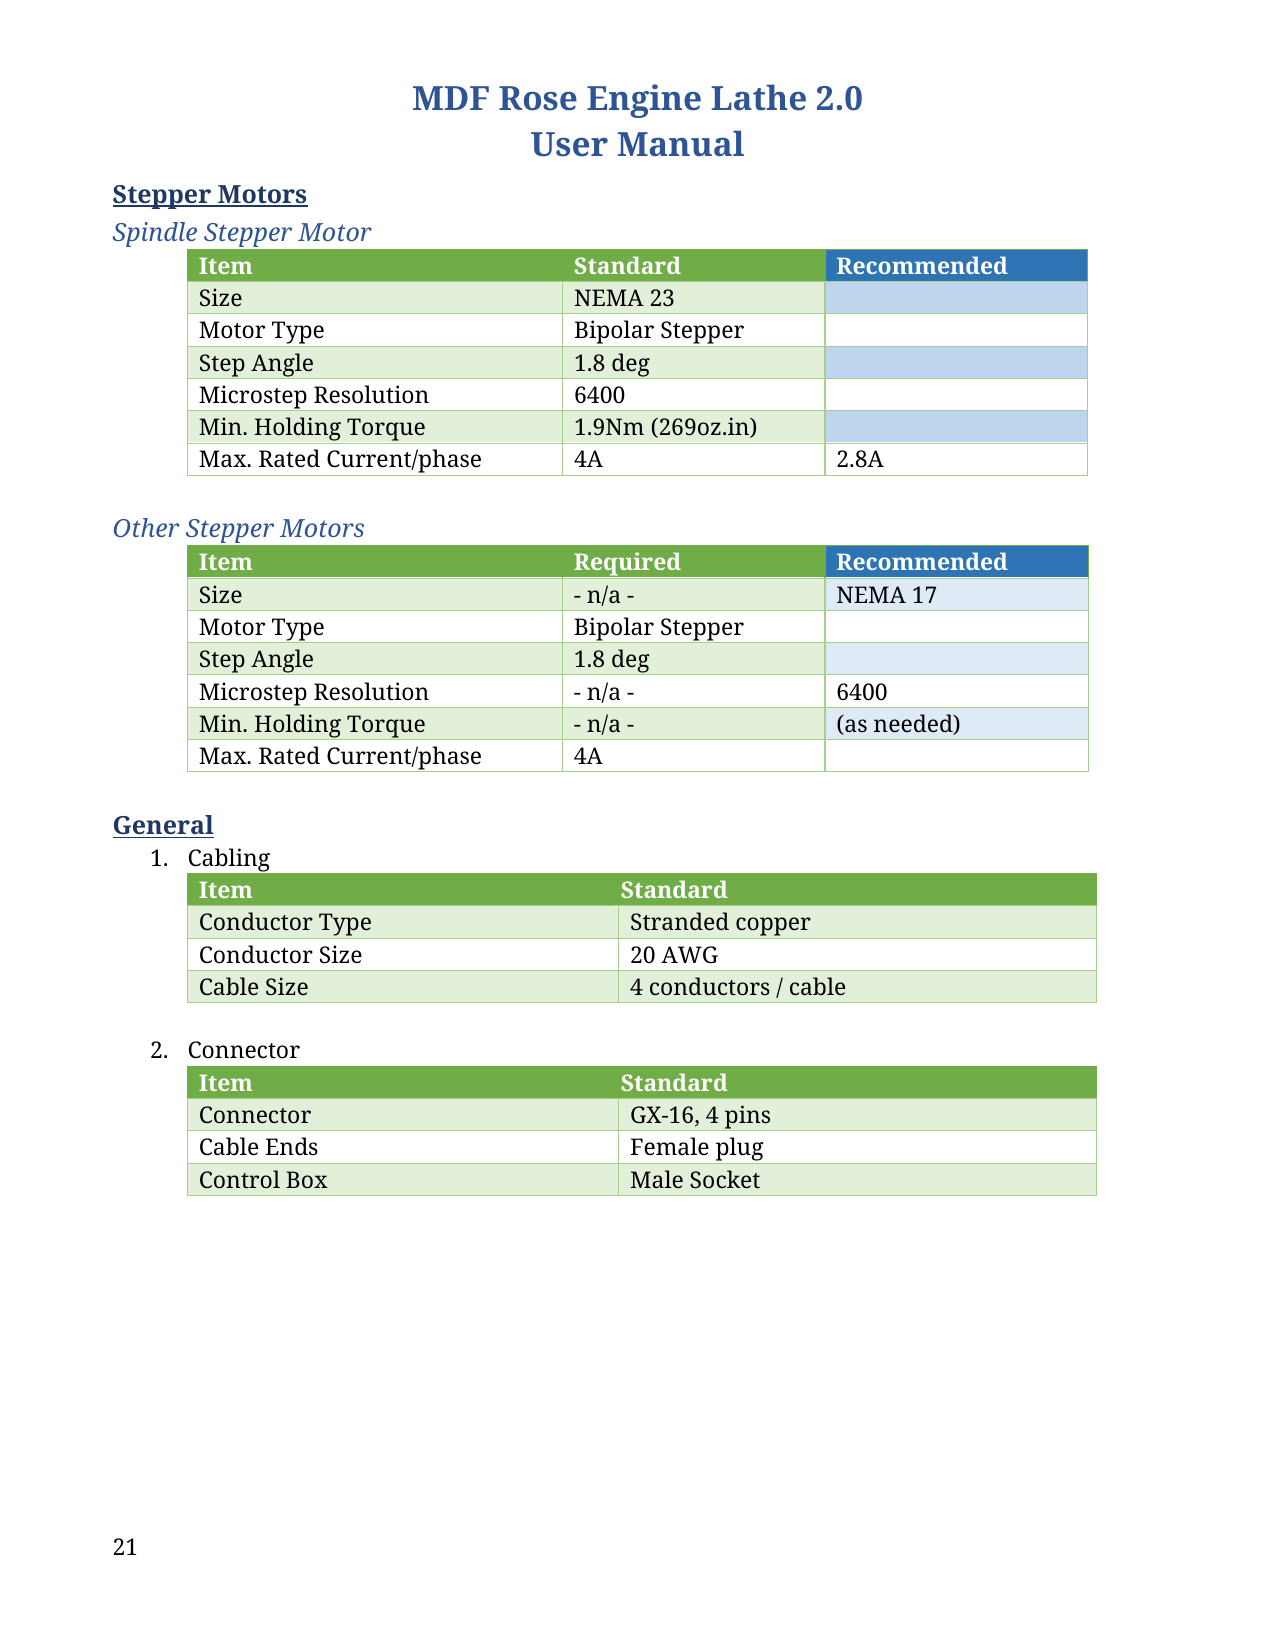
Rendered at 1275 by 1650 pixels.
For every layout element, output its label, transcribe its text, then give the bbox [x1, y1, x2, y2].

table_cell 6400 [563, 379, 824, 410]
table_header Required [563, 546, 824, 577]
table_header Standard [563, 250, 824, 281]
table_header Item [188, 874, 609, 905]
table_cell Motor Type [188, 611, 562, 642]
subtitle Stepper Motors [112, 176, 1162, 210]
table_cell [826, 314, 1087, 346]
table_cell Female plug [619, 1131, 1096, 1163]
table_cell Cable Size [188, 971, 618, 1002]
table_cell 1.9Nm (269oz.in) [563, 411, 824, 442]
table_cell - n/a - [563, 708, 824, 739]
table_cell 1.8 deg [563, 347, 824, 378]
table_cell [826, 347, 1087, 378]
table_cell Max. Rated Current/phase [188, 444, 562, 475]
table_cell Stranded copper [619, 906, 1096, 938]
table_header Standard [610, 874, 1096, 905]
table_cell Step Angle [188, 347, 562, 378]
table_header Item [188, 1067, 609, 1098]
table_cell [826, 611, 1088, 642]
table_cell 1.8 deg [563, 643, 824, 674]
table_cell Bipolar Stepper [563, 611, 824, 642]
table_cell 20 AWG [619, 939, 1096, 970]
table_cell Size [188, 579, 562, 610]
table_cell Max. Rated Current/phase [188, 740, 562, 771]
list Cabling [150, 842, 1162, 873]
subtitle General [112, 808, 1162, 842]
table_cell Motor Type [188, 314, 562, 346]
table_cell 4A [563, 740, 824, 771]
table_cell 4A [563, 444, 824, 475]
table_cell 4 conductors / cable [619, 971, 1096, 1002]
table_cell Microstep Resolution [188, 379, 562, 410]
table_cell [826, 643, 1088, 674]
table_cell Cable Ends [188, 1131, 618, 1163]
table_cell [826, 740, 1088, 771]
table_cell - n/a - [563, 675, 824, 707]
table_cell Min. Holding Torque [188, 411, 562, 442]
list Connector [150, 1034, 1162, 1066]
subtitle Other Stepper Motors [112, 511, 1162, 545]
table_cell 2.8A [826, 444, 1087, 475]
table_header Item [188, 546, 562, 577]
table_cell [826, 379, 1087, 410]
table_cell [826, 411, 1087, 442]
table_cell Bipolar Stepper [563, 314, 824, 346]
table_header Recommended [826, 546, 1088, 577]
table_header Standard [610, 1067, 1096, 1098]
table_cell GX-16, 4 pins [619, 1099, 1096, 1130]
table_cell NEMA 17 [826, 579, 1088, 610]
table_cell Conductor Type [188, 906, 618, 938]
table_header Recommended [826, 250, 1087, 281]
table_cell Min. Holding Torque [188, 708, 562, 739]
table_cell Size [188, 282, 562, 313]
table_header Item [188, 250, 562, 281]
table_cell (as needed) [826, 708, 1088, 739]
table_cell 6400 [826, 675, 1088, 707]
table_cell Microstep Resolution [188, 675, 562, 707]
table_cell Step Angle [188, 643, 562, 674]
table_cell NEMA 23 [563, 282, 824, 313]
table_cell Connector [188, 1099, 618, 1130]
table_cell Control Box [188, 1164, 618, 1195]
subtitle Spindle Stepper Motor [112, 214, 1162, 249]
table_cell Conductor Size [188, 939, 618, 970]
table_cell - n/a - [563, 579, 824, 610]
table_cell Male Socket [619, 1164, 1096, 1195]
table_cell [826, 282, 1087, 313]
